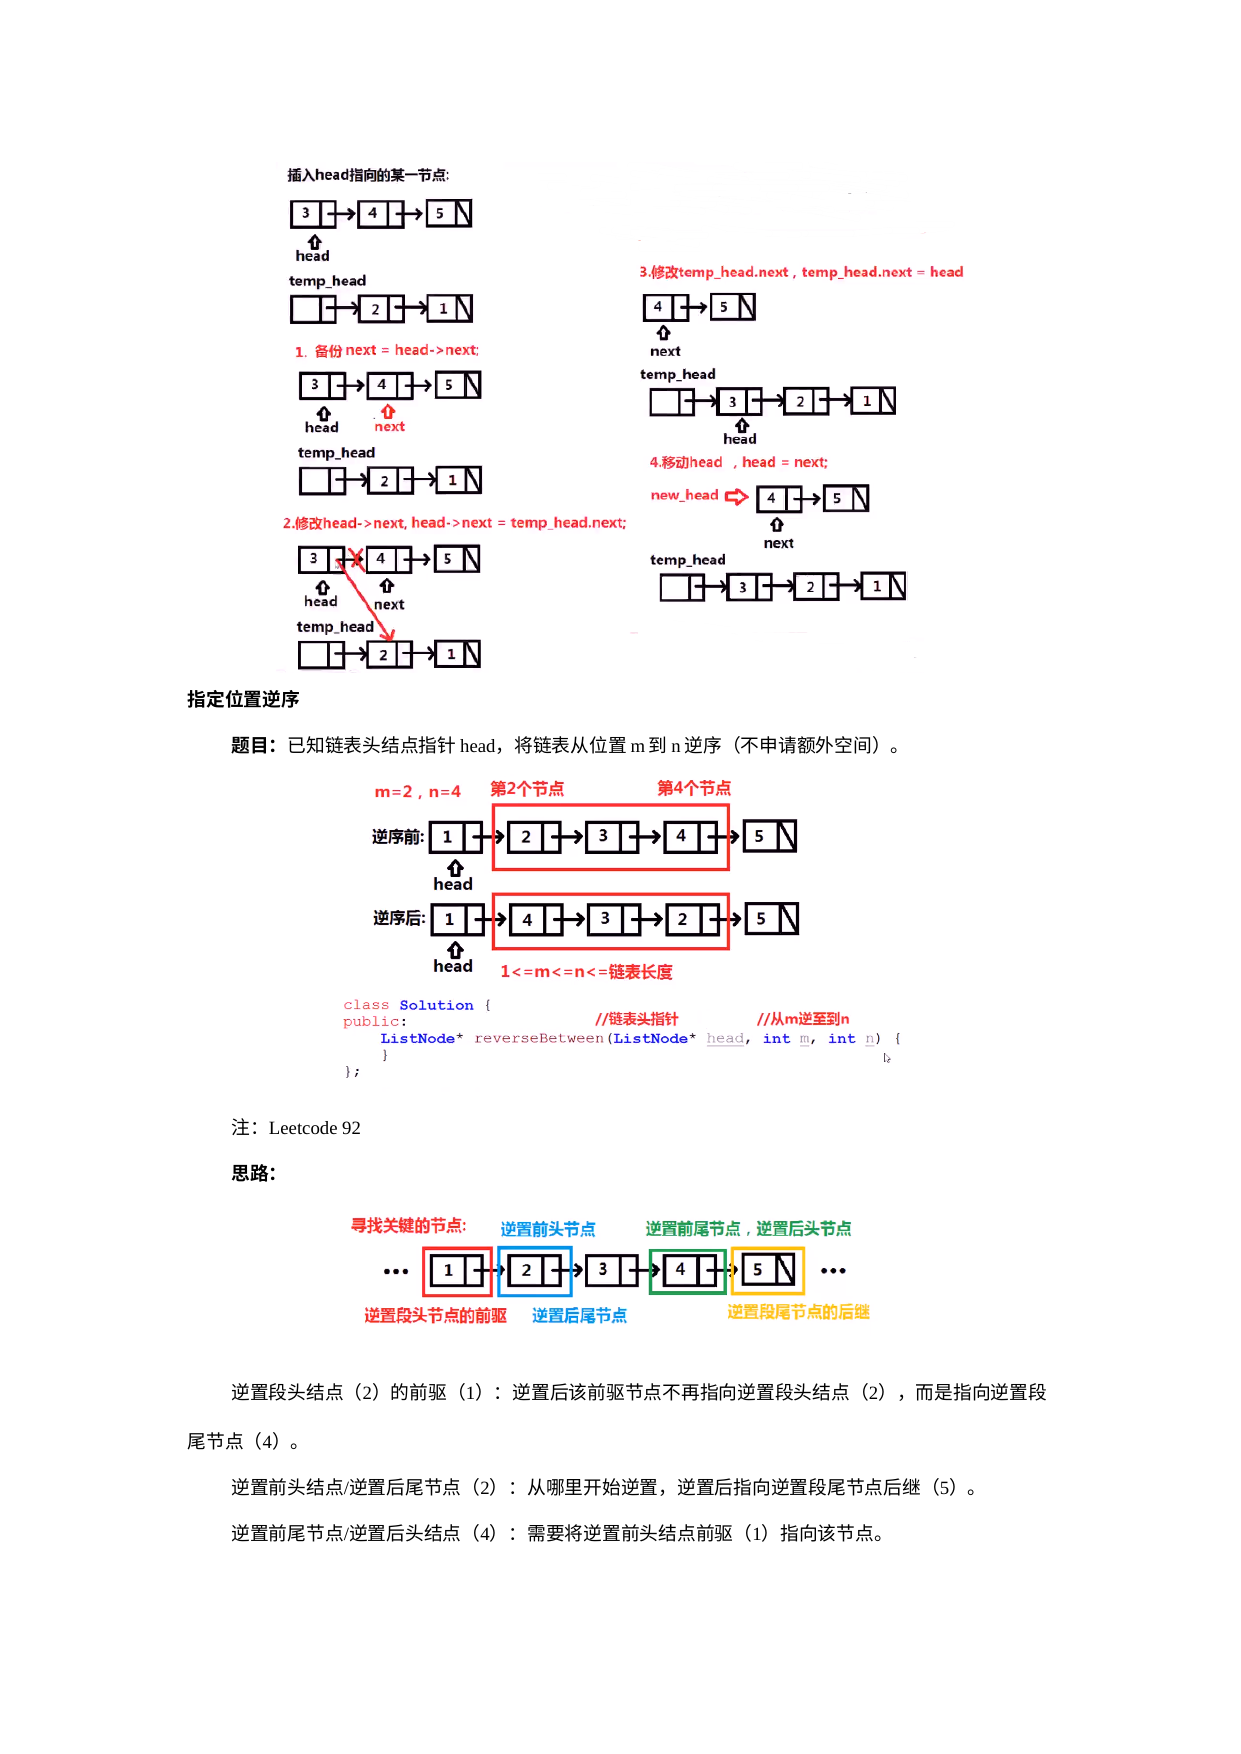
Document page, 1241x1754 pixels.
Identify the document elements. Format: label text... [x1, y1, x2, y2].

picture [275, 162, 965, 673]
text 逆置前头结点/逆置后尾节点（2）：从哪里开始逆置，逆置后指向逆置段尾节点后继（5）。 [187, 1470, 1053, 1502]
text 逆置前尾节点/逆置后头结点（4）：需要将逆置前头结点前驱（1）指向该节点。 [187, 1516, 1053, 1548]
text 逆置段头结点（2）的前驱（1）：逆置后该前驱节点不再指向逆置段头结点（2），而是指向逆置段尾节点（4）。 [187, 1375, 1053, 1456]
text 注：Leetcode 92 [187, 1110, 1053, 1142]
picture [326, 774, 914, 1092]
subtitle 指定位置逆序 [187, 682, 1053, 714]
text 题目：已知链表头结点指针head，将链表从位置m到n逆序（不申请额外空间）。 [187, 728, 1053, 761]
picture [342, 1201, 898, 1336]
text 思路： [187, 1156, 1053, 1188]
